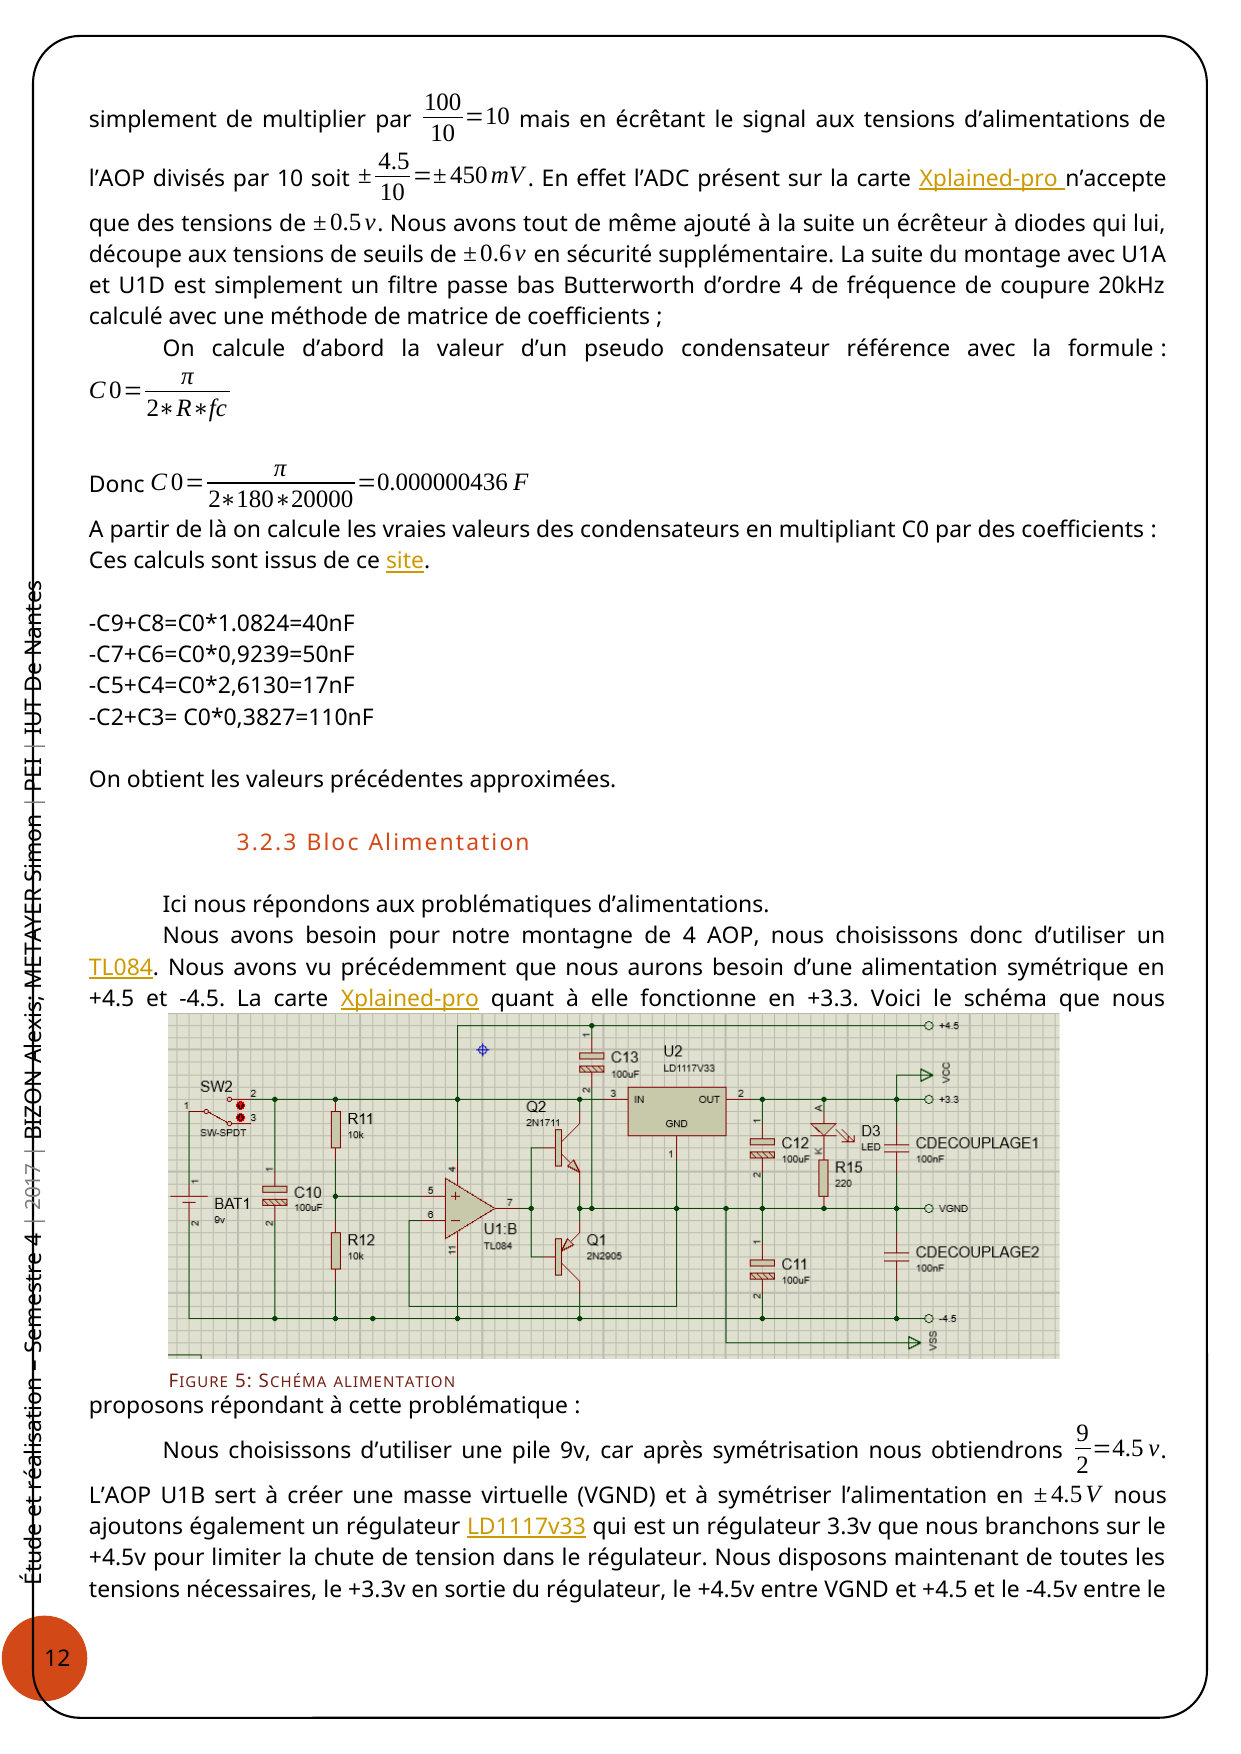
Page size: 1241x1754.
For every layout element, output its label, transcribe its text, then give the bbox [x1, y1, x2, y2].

text Ici nous répondons aux problématiques d’alimentations. [89, 888, 1166, 919]
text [89, 1420, 1166, 1604]
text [89, 89, 1166, 332]
text A partir de là on calcule les vraies valeurs des condensateurs en multipliant C0 par des coefficients : [89, 513, 1166, 544]
subtitle 3.2.3 Bloc Alimentation [236, 826, 1166, 857]
text On obtient les valeurs précédentes approximées. [89, 763, 1166, 794]
text -C9+C8=C0*1.0824=40nF -C7+C6=C0*0,9239=50nF -C5+C4=C0*2,6130=17nF -C2+C3= C0*0,3827=110nF [89, 576, 1166, 732]
picture [168, 1013, 1060, 1359]
text On calcule d’abord la valeur d’un pseudo condensateur référence avec la formule : [89, 332, 1166, 422]
text Ces calculs sont issus de ce site. [89, 544, 1166, 576]
text Donc [89, 422, 1166, 513]
